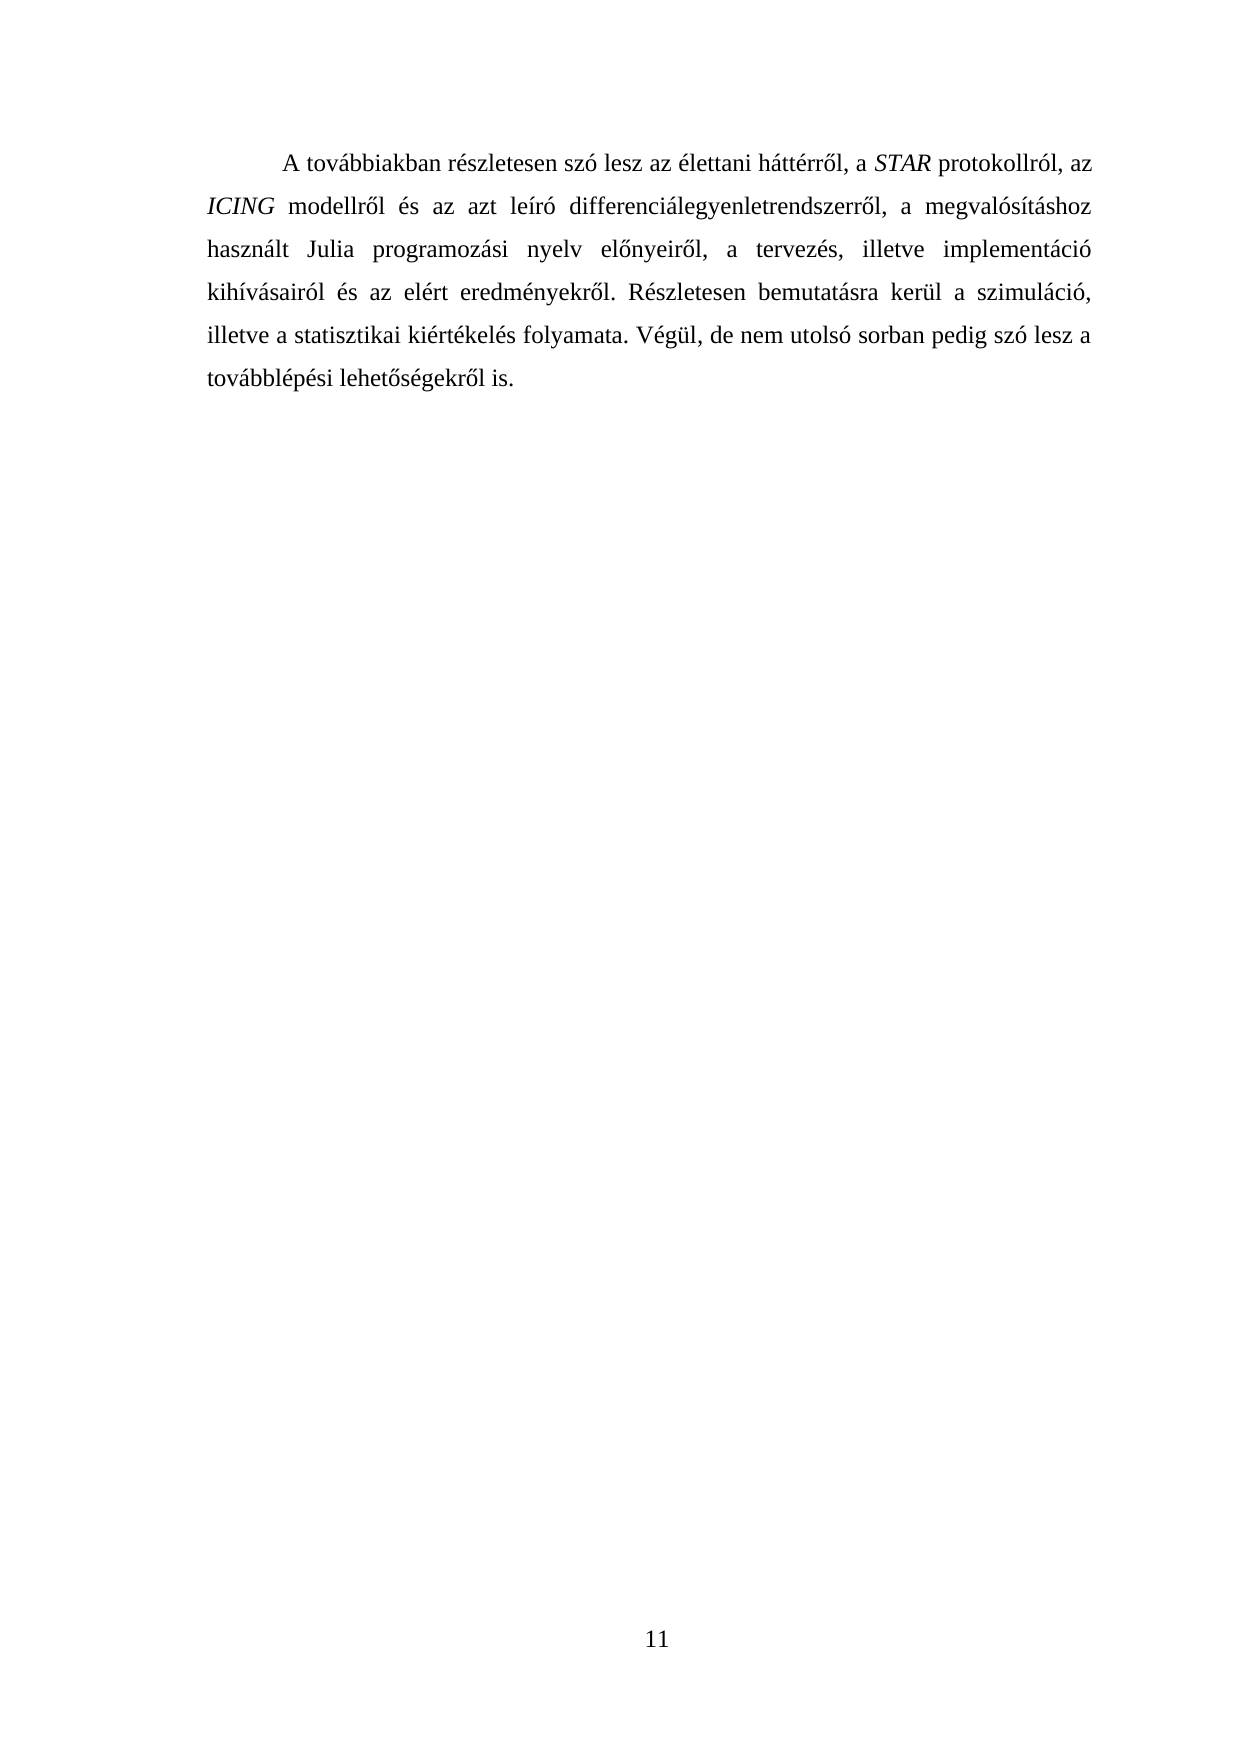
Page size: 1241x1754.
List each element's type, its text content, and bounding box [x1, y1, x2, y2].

text A továbbiakban részletesen szó lesz az élettani háttérről, a STAR protokollról, az ICING modellről és az azt leíró differenciálegyenletrendszerről, a megvalósításhoz használt Julia programozási nyelv előnyeiről, a tervezés, illetve implementáció kihívásairól és az elért eredményekről. Részletesen bemutatásra kerül a szimuláció, illetve a statisztikai kiértékelés folyamata. Végül, de nem utolsó sorban pedig szó lesz a továbblépési lehetőségekről is. [207, 148, 1092, 392]
